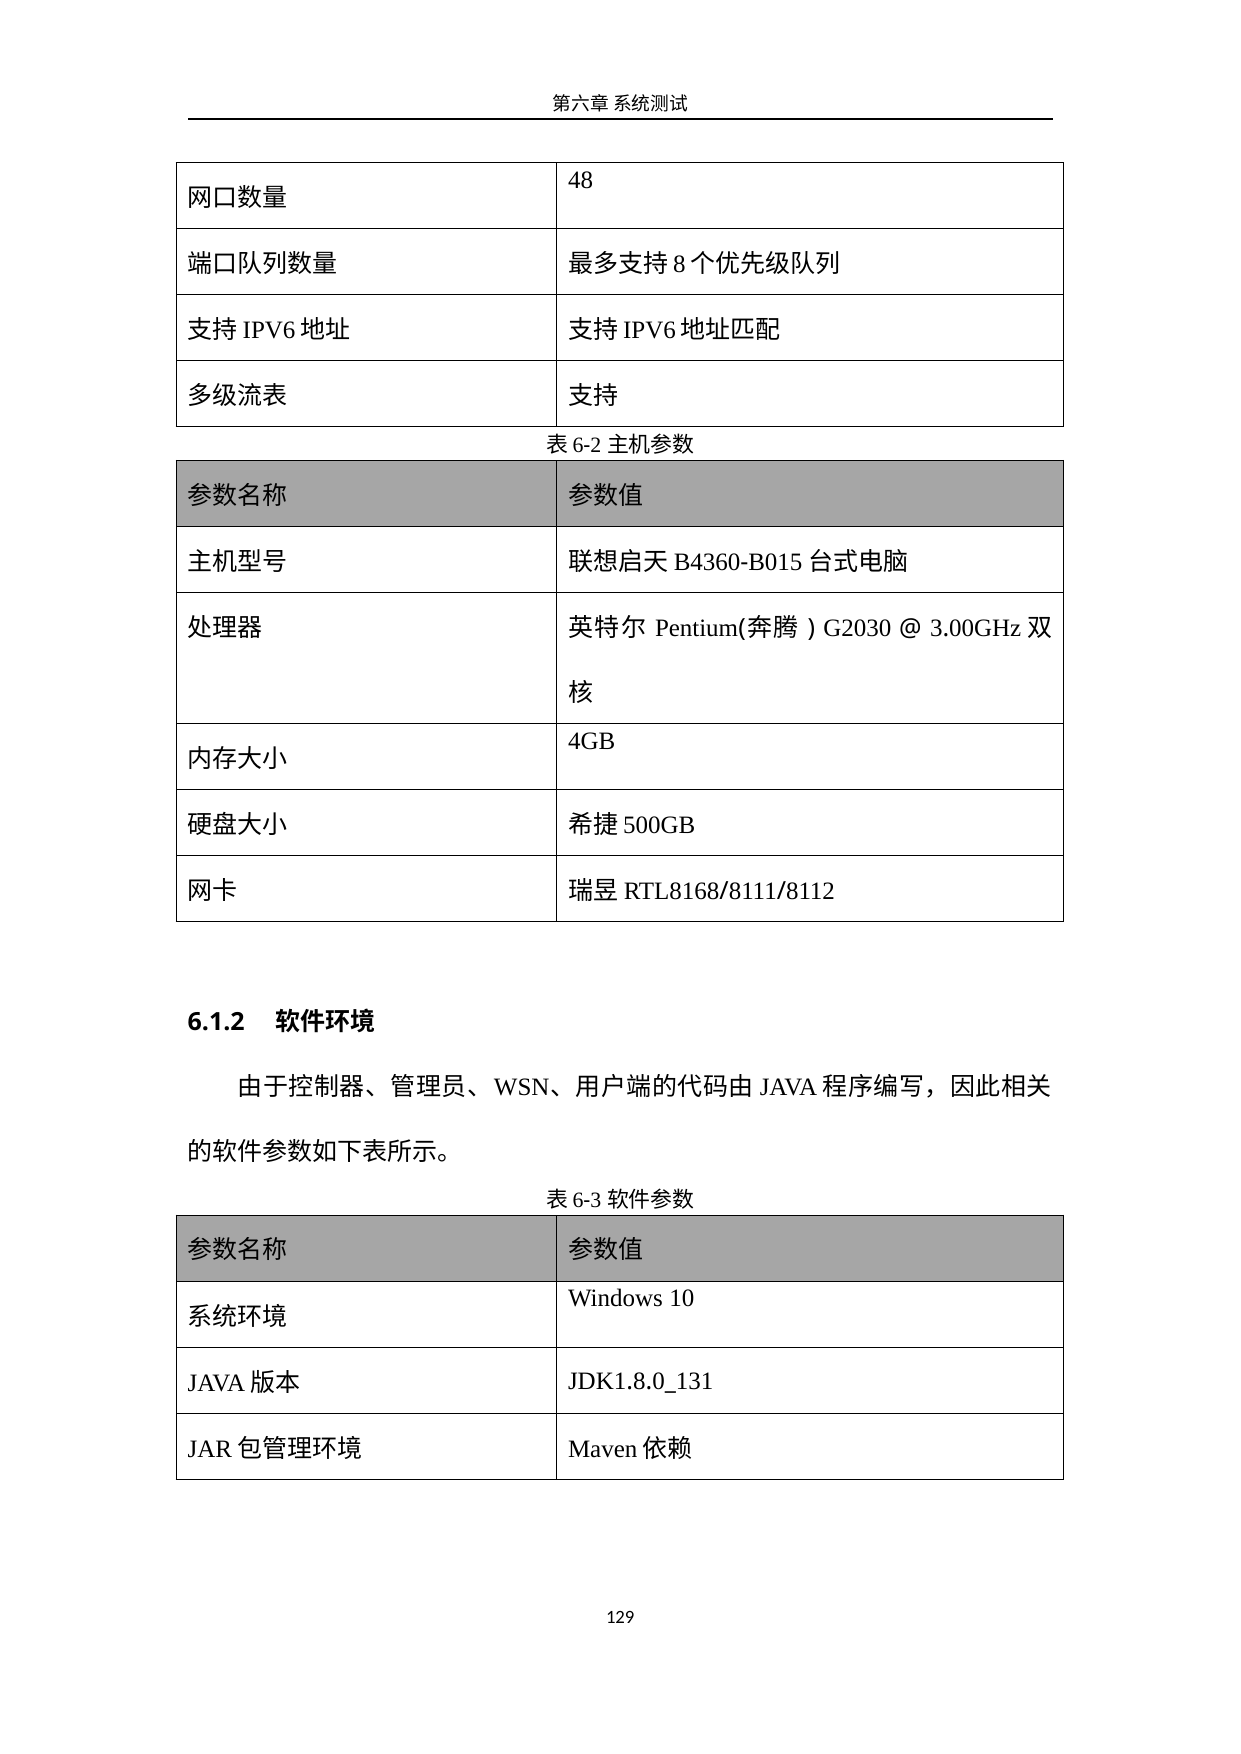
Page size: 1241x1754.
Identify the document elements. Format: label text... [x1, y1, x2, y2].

table_cell 支持 [557, 361, 1063, 426]
table_cell JDK1.8.0_131 [557, 1348, 1063, 1413]
table_cell 最多支持8个优先级队列 [557, 229, 1063, 294]
table_cell 端口队列数量 [177, 229, 556, 294]
table_cell 内存大小 [177, 724, 556, 789]
text 表6-3 软件参数 [187, 1182, 1053, 1214]
table_cell 支持IPV6地址 [177, 295, 556, 360]
table_header 参数值 [557, 1216, 1063, 1281]
table_cell 处理器 [177, 593, 556, 723]
table_header 参数值 [557, 461, 1063, 526]
table_cell JAVA版本 [177, 1348, 556, 1413]
table_cell 网卡 [177, 856, 556, 921]
table_cell Windows 10 [557, 1282, 1063, 1347]
table_cell 硬盘大小 [177, 790, 556, 855]
table_header 参数名称 [177, 1216, 556, 1281]
table_cell 系统环境 [177, 1282, 556, 1347]
list 软件环境 [187, 987, 1053, 1052]
table_cell 4GB [557, 724, 1063, 789]
text 表6-2 主机参数 [187, 427, 1053, 460]
table_header 参数名称 [177, 461, 556, 526]
table_cell 多级流表 [177, 361, 556, 426]
table_cell Maven依赖 [557, 1414, 1063, 1479]
text 由于控制器、管理员、WSN、用户端的代码由JAVA程序编写，因此相关的软件参数如下表所示。 [187, 1052, 1053, 1182]
table_cell 联想启天 B4360-B015 台式电脑 [557, 527, 1063, 592]
table_cell 48 [557, 163, 1063, 228]
table_cell 支持IPV6地址匹配 [557, 295, 1063, 360]
table_cell 英特尔 Pentium(奔腾 ) G2030 @ 3.00GHz双核 [557, 593, 1063, 723]
table_cell 网口数量 [177, 163, 556, 228]
table_cell JAR包管理环境 [177, 1414, 556, 1479]
table_cell 瑞昱 RTL8168/8111/8112 [557, 856, 1063, 921]
table_cell 主机型号 [177, 527, 556, 592]
table_cell 希捷500GB [557, 790, 1063, 855]
